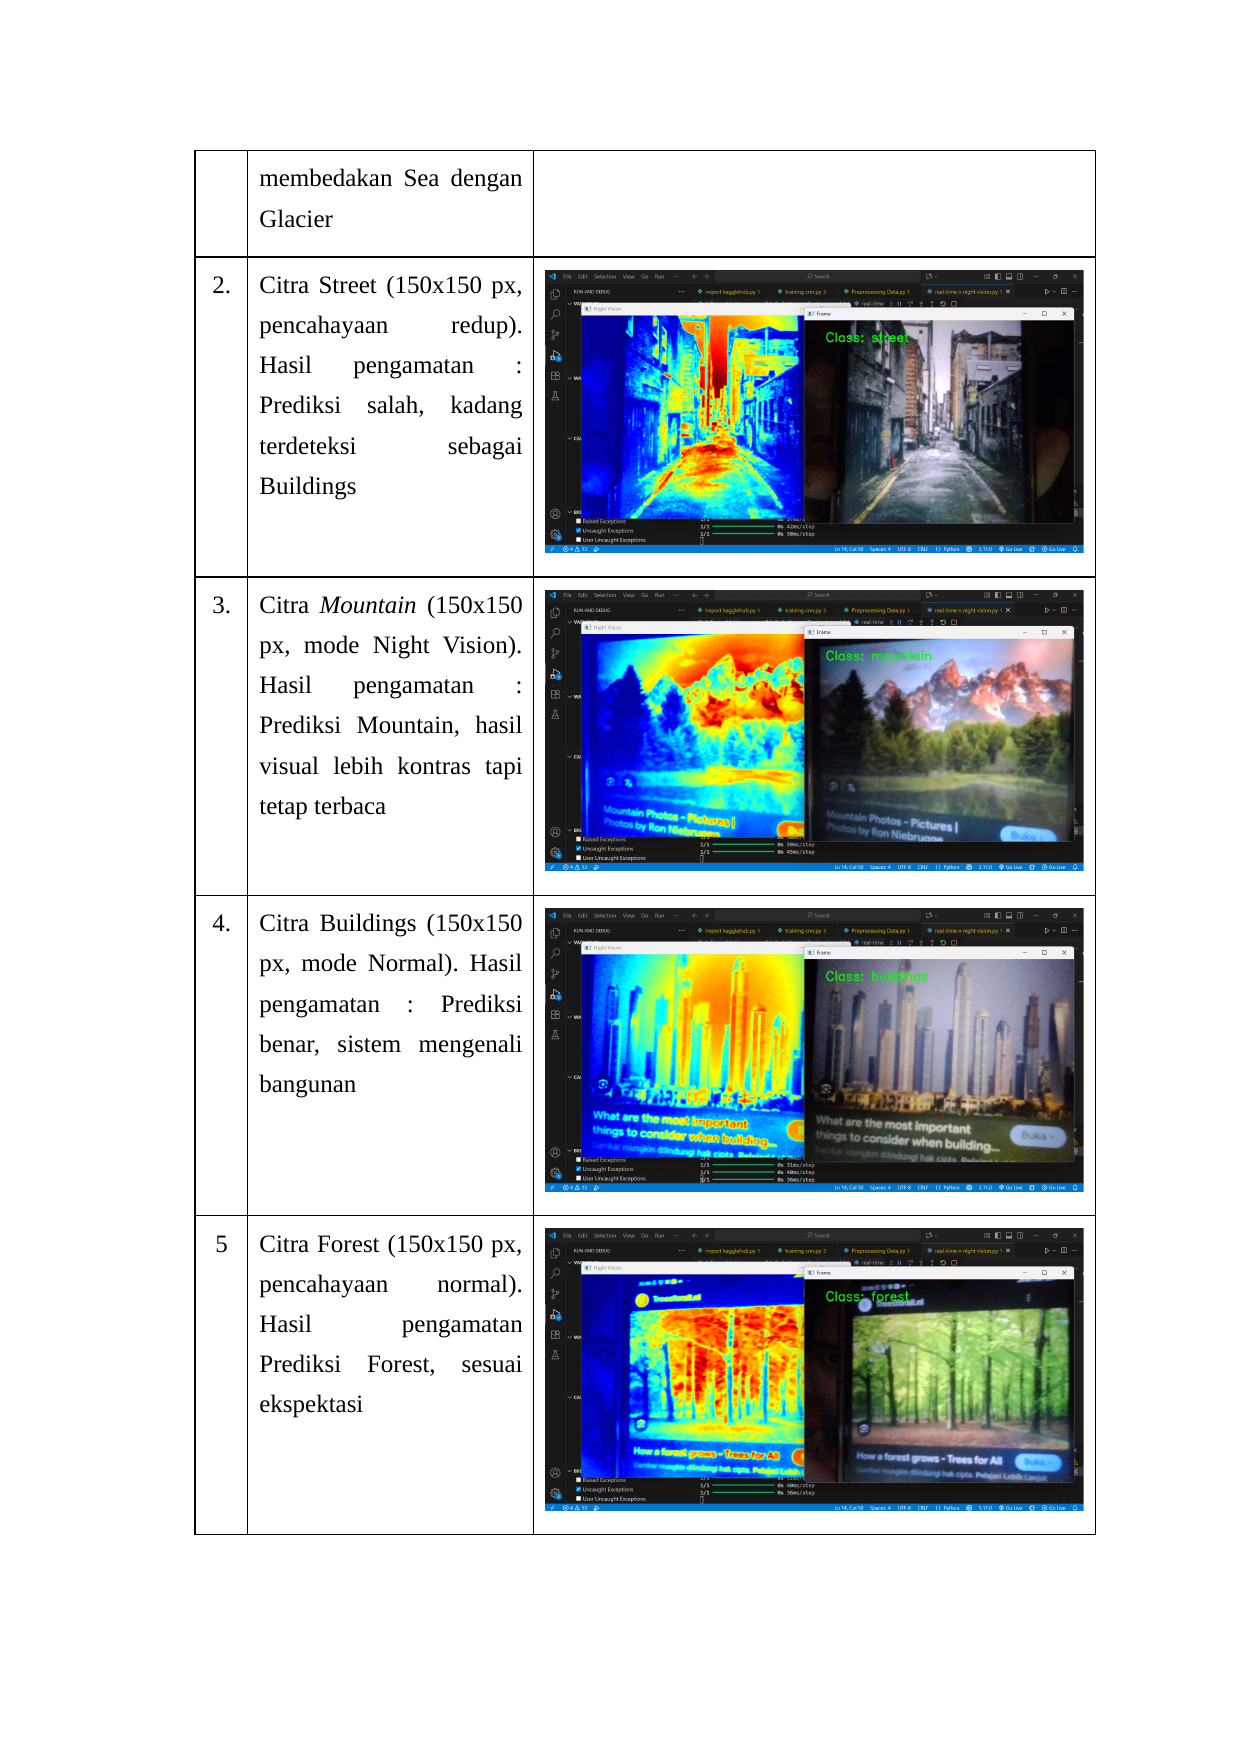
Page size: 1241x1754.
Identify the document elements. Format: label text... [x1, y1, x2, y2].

table_cell [534, 258, 1095, 576]
table_cell [534, 578, 1095, 895]
table_cell 2. [196, 258, 247, 576]
picture [545, 1228, 1084, 1511]
table_cell 3. [196, 578, 247, 895]
table_cell [534, 151, 1095, 256]
table_cell [534, 896, 1095, 1215]
picture [545, 270, 1084, 553]
table_cell Citra Street (150x150 px, pencahayaan redup). Hasil pengamatan : Prediksi salah, kadang terdeteksi sebagai Buildings [248, 258, 533, 576]
picture [545, 908, 1084, 1192]
table_cell 5 [196, 1216, 247, 1534]
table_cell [248, 151, 533, 256]
table_cell Citra Mountain (150x150 px, mode Night Vision). Hasil pengamatan : Prediksi Mountain, hasil visual lebih kontras tapi tetap terbaca [248, 578, 533, 895]
table_cell 4. [196, 896, 247, 1215]
table_cell [534, 1216, 1095, 1534]
picture [545, 590, 1084, 871]
table_cell Citra Buildings (150x150 px, mode Normal). Hasil pengamatan : Prediksi benar, sistem mengenali bangunan [248, 896, 533, 1215]
table_cell 1. [196, 151, 247, 256]
table_cell Citra Forest (150x150 px, pencahayaan normal). Hasil pengamatan Prediksi Forest, sesuai ekspektasi [248, 1216, 533, 1534]
